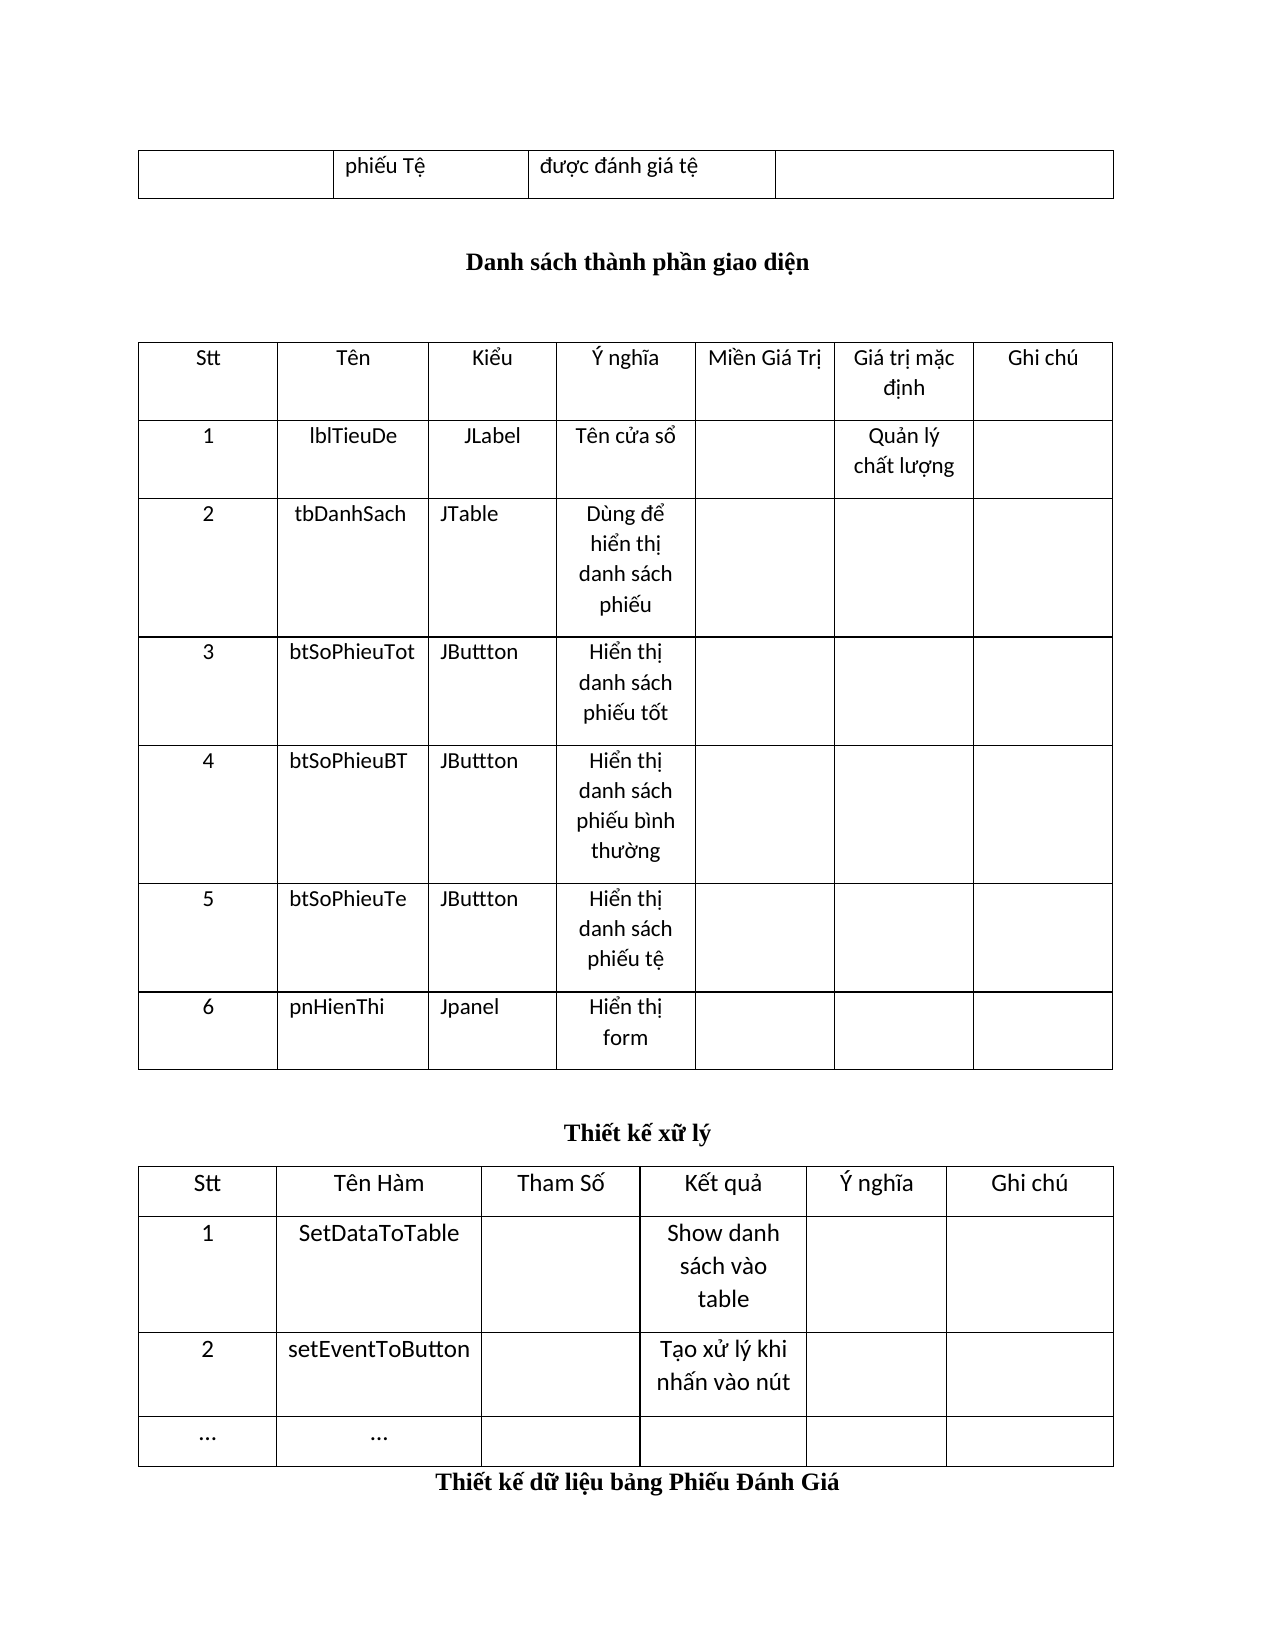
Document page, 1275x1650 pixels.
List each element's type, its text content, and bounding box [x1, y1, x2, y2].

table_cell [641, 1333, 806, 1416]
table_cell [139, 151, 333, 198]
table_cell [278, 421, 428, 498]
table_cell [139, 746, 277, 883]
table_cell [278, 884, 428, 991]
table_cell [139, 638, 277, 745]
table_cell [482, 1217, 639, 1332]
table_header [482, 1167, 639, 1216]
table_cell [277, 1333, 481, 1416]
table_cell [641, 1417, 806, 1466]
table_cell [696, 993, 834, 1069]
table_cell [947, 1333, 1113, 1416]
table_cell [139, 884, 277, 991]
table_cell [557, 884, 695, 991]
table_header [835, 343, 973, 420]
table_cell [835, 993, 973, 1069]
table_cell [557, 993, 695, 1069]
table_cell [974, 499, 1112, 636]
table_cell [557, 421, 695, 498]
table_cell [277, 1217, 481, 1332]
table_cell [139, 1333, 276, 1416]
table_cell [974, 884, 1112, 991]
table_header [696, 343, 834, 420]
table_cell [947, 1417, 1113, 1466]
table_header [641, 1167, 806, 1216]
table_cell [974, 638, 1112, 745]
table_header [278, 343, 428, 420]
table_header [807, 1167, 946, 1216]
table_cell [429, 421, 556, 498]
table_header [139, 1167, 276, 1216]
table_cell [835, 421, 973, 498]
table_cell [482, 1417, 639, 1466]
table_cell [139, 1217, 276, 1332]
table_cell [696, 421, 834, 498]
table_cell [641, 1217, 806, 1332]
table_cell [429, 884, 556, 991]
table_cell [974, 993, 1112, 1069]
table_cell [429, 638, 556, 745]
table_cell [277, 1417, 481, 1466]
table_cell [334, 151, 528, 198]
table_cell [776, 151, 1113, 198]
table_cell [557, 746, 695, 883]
text Danh sách thành phần giao diện [150, 247, 1125, 275]
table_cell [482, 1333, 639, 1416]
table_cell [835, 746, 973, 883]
text Thiết kế dữ liệu bảng Phiếu Đánh Giá [150, 1467, 1125, 1496]
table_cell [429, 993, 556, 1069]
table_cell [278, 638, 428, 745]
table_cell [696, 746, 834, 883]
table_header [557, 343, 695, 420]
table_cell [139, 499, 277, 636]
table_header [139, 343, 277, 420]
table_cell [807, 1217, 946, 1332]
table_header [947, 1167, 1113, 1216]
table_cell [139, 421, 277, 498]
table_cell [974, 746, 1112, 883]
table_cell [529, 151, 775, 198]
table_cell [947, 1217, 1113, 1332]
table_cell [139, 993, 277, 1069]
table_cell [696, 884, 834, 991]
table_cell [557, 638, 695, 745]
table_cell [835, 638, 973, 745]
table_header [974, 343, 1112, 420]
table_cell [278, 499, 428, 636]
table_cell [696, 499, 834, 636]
text Thiết kế xữ lý [150, 1118, 1125, 1147]
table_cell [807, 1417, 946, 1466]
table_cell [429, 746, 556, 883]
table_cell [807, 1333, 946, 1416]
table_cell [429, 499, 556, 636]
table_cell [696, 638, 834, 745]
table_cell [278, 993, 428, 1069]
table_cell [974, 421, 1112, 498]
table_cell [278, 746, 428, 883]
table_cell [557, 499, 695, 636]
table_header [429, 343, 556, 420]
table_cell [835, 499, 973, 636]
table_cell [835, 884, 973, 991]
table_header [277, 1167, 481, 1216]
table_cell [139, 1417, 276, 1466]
